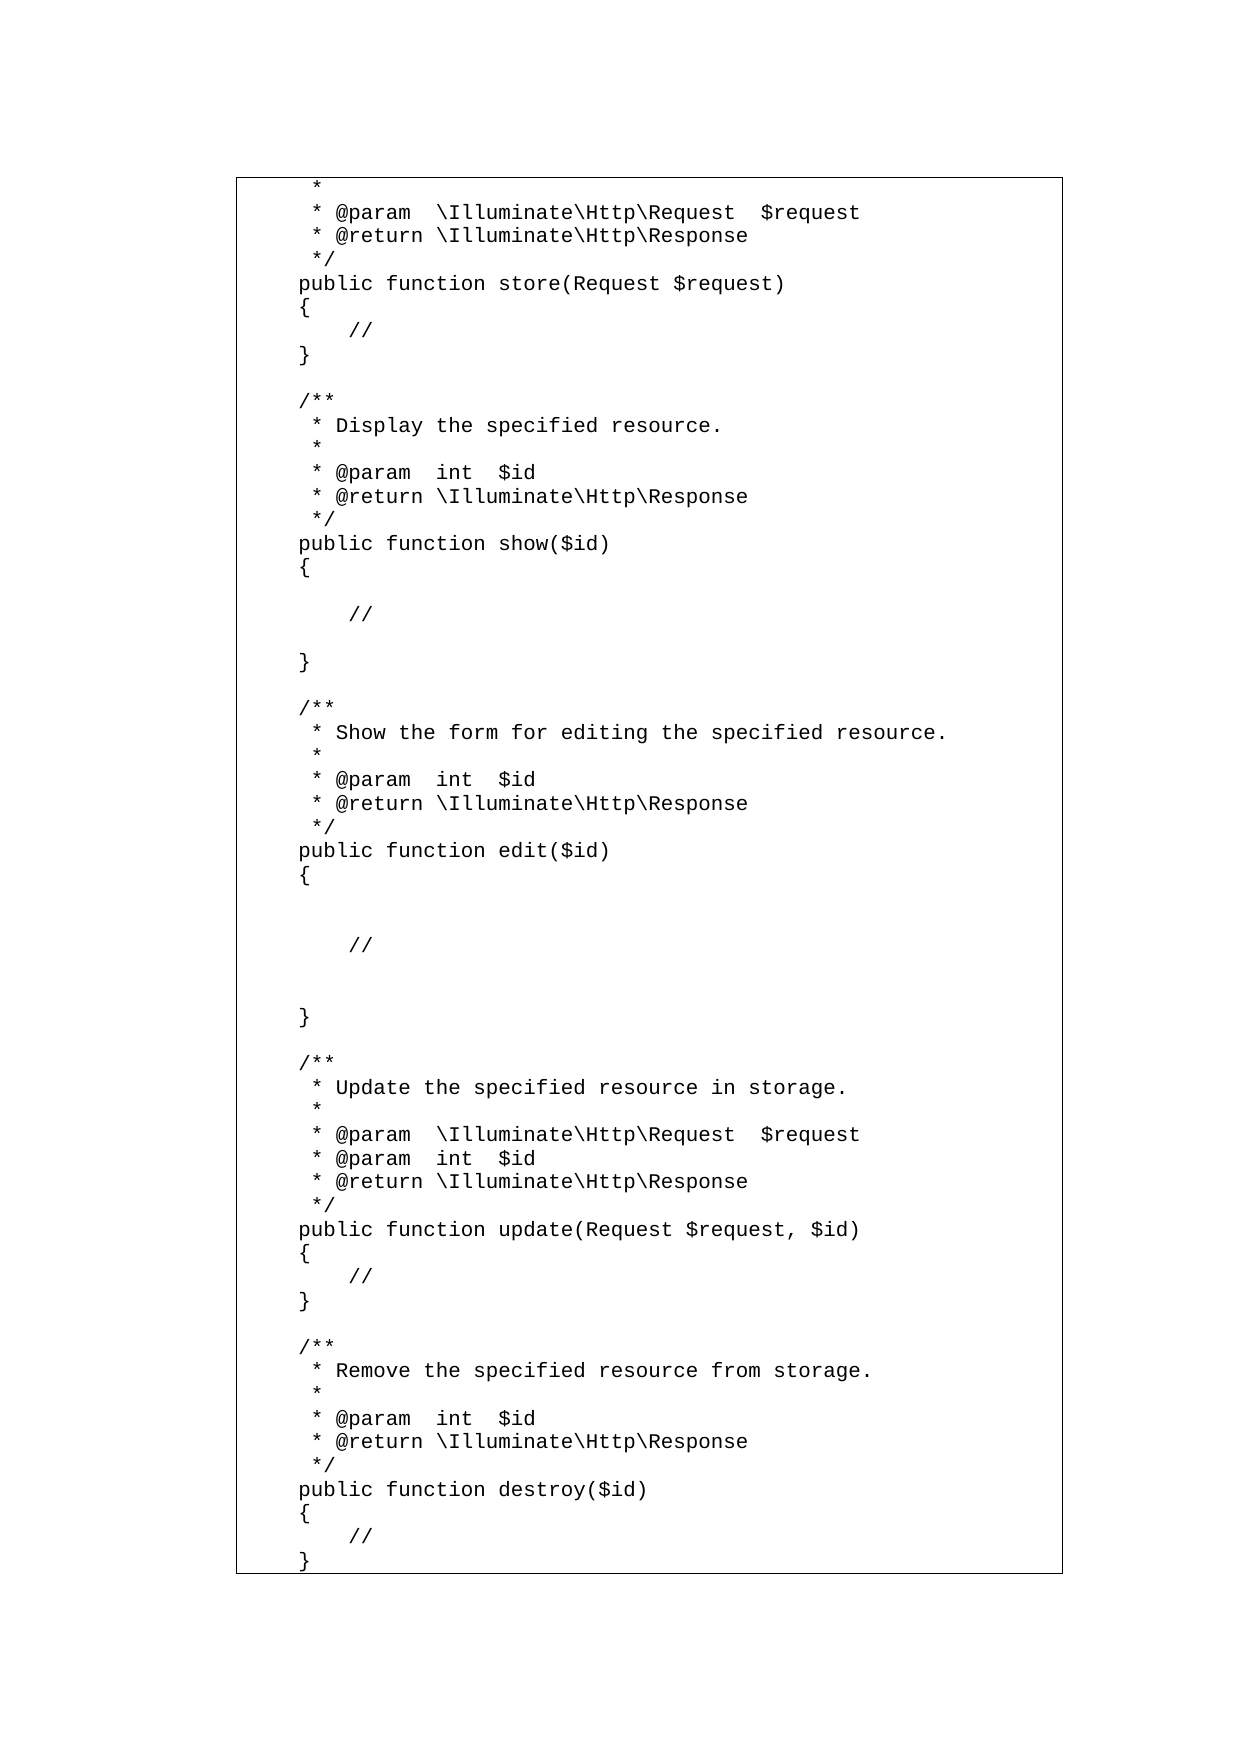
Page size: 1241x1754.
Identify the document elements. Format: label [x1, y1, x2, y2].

table_header [237, 178, 1062, 1573]
